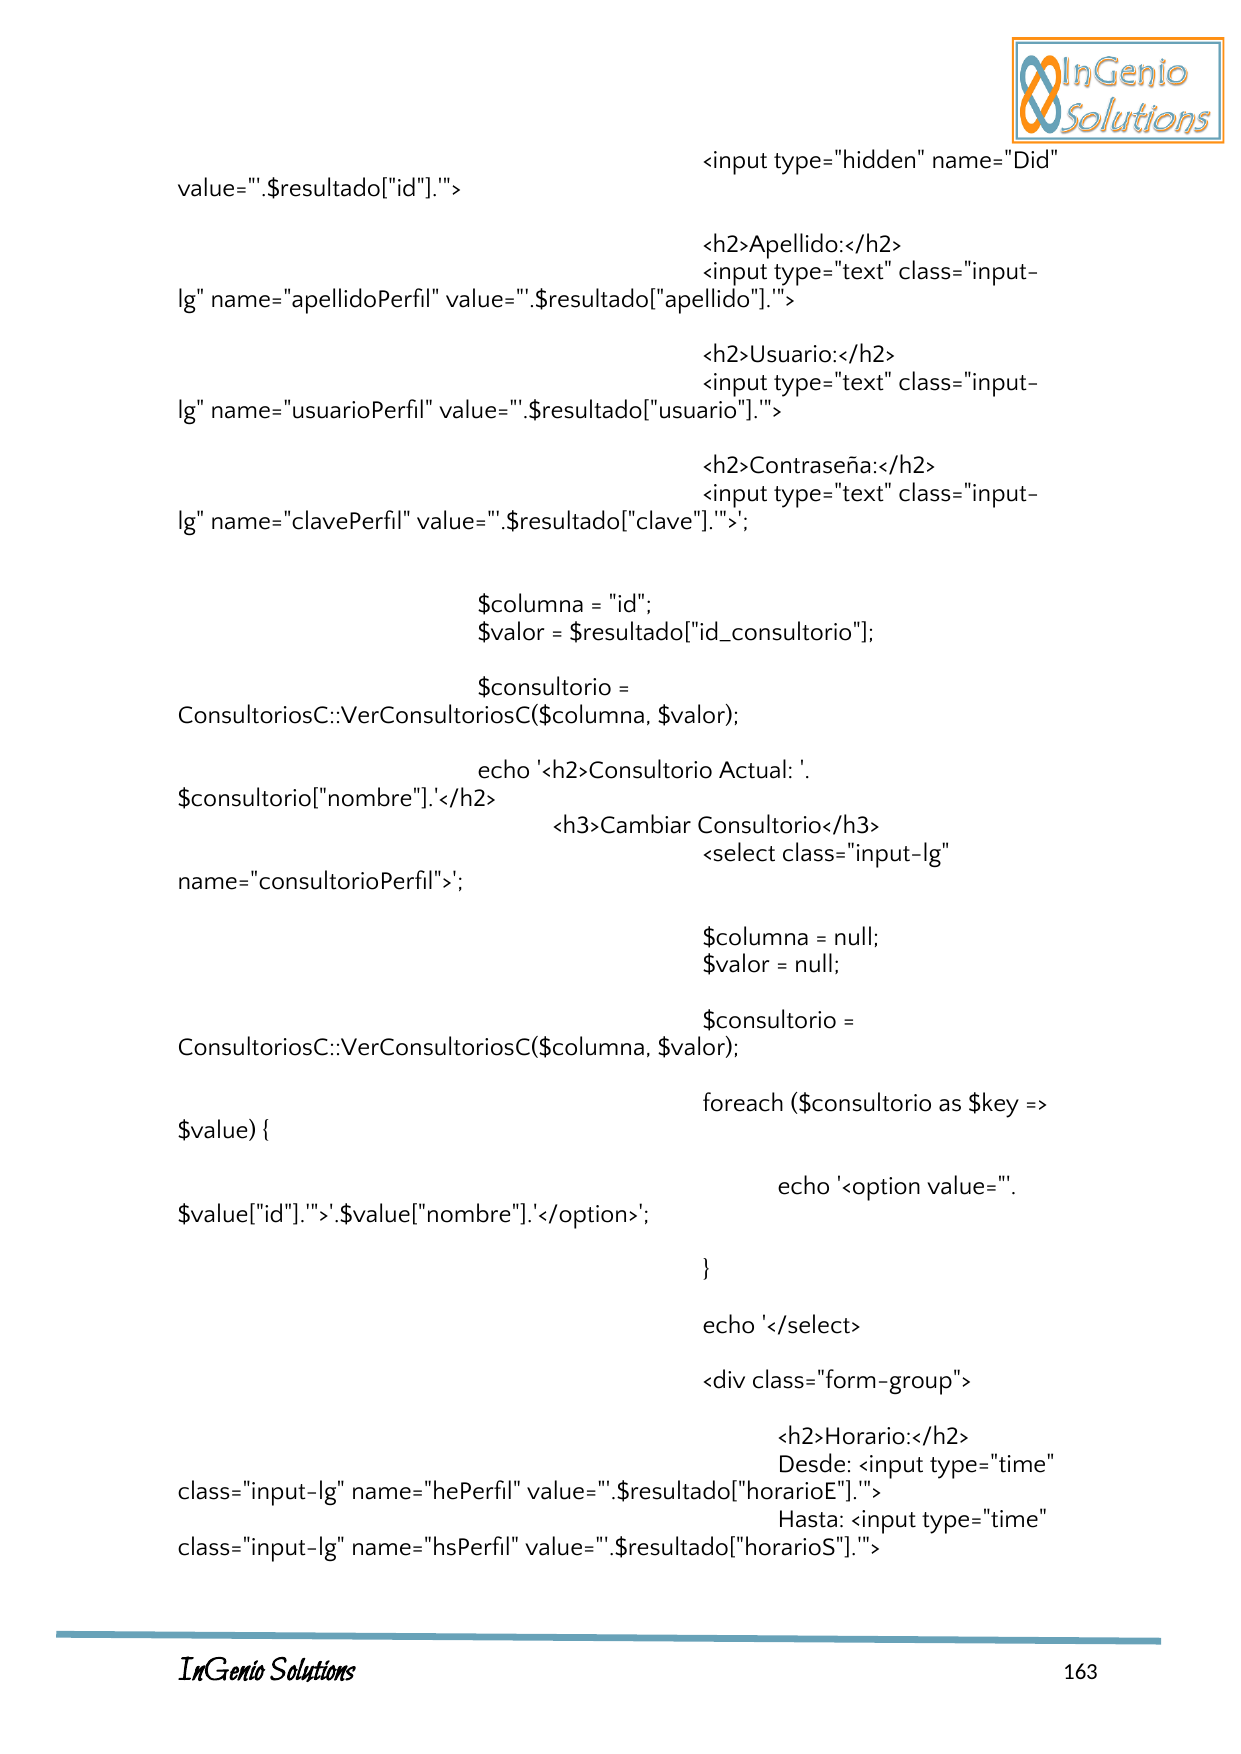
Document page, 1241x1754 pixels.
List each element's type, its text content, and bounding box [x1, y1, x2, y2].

picture [1011, 37, 1225, 146]
text foreach ($consultorio as $key => $value) { [177, 1090, 1063, 1145]
text <h3>Cambiar Consultorio</h3> [177, 813, 1063, 840]
text <div class="form-group"> [177, 1367, 1063, 1395]
text $consultorio = ConsultoriosC::VerConsultoriosC($columna, $valor); [177, 1007, 1063, 1062]
text Desde: <input type="time" class="input-lg" name="hePerfil" value="'.$resultado["horarioE"].'"> [177, 1451, 1063, 1506]
text $valor = $resultado["id_consultorio"]; [177, 619, 1063, 646]
text Hasta: <input type="time" class="input-lg" name="hsPerfil" value="'.$resultado["horarioS"].'"> [177, 1506, 1063, 1562]
text $columna = null; [177, 924, 1063, 951]
text } [177, 1257, 1063, 1284]
text <h2>Contraseña:</h2> [177, 452, 1063, 480]
text <input type="text" class="input-lg" name="clavePerfil" value="'.$resultado["clave"].'">'; [177, 480, 1063, 536]
text <select class="input-lg" name="consultorioPerfil">'; [177, 840, 1063, 896]
text <input type="text" class="input-lg" name="apellidoPerfil" value="'.$resultado["apellido"].'"> [177, 258, 1063, 314]
text <h2>Horario:</h2> [177, 1423, 1063, 1451]
text echo '</select> [177, 1312, 1063, 1340]
text $columna = "id"; [177, 591, 1063, 619]
text <input type="text" class="input-lg" name="usuarioPerfil" value="'.$resultado["usuario"].'"> [177, 369, 1063, 425]
text <h2>Usuario:</h2> [177, 342, 1063, 369]
text $consultorio = ConsultoriosC::VerConsultoriosC($columna, $valor); [177, 674, 1063, 729]
text <h2>Apellido:</h2> [177, 231, 1063, 258]
text echo '<option value="'.$value["id"].'">'.$value["nombre"].'</option>'; [177, 1173, 1063, 1229]
text echo '<h2>Consultorio Actual: '.$consultorio["nombre"].'</h2> [177, 757, 1063, 813]
text <input type="hidden" name="Did" value="'.$resultado["id"].'"> [177, 148, 1063, 203]
text $valor = null; [177, 951, 1063, 979]
